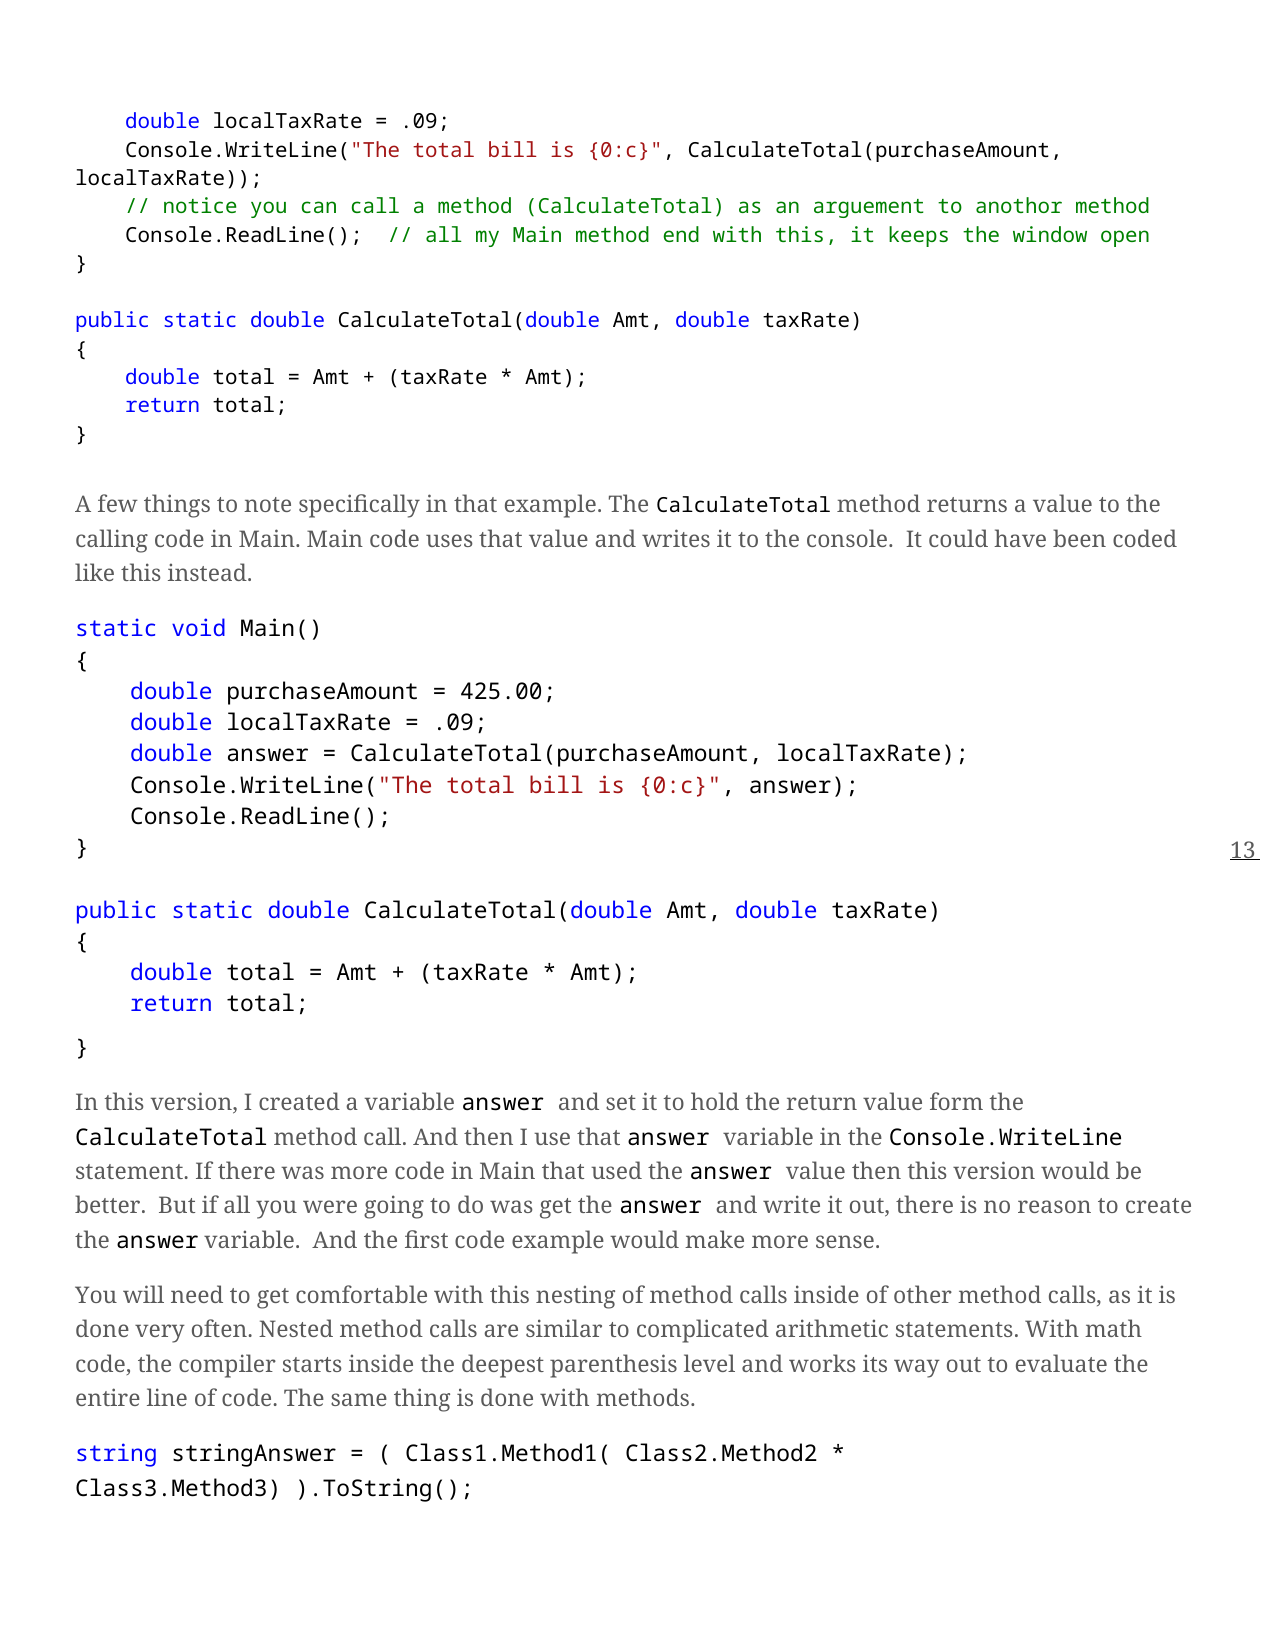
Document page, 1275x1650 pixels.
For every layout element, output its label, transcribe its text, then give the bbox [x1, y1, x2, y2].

text Console.ReadLine(); [75, 800, 1200, 831]
text double purchaseAmount = 425.00; [75, 675, 1200, 706]
text Console.WriteLine("The total bill is {0:c}", CalculateTotal(purchaseAmount, localTaxRate)); [75, 135, 1200, 192]
text return total; [75, 391, 1200, 419]
text Console.WriteLine("The total bill is {0:c}", answer); [75, 769, 1200, 800]
text string stringAnswer = ( Class1.Method1( Class2.Method2 * Class3.Method3) ).ToString(); [75, 1437, 1200, 1503]
text double answer = CalculateTotal(purchaseAmount, localTaxRate); [75, 737, 1200, 769]
text public static double CalculateTotal(double Amt, double taxRate) [75, 894, 1200, 925]
text double localTaxRate = .09; [75, 106, 1200, 135]
text A few things to note specifically in that example. The CalculateTotal method returns a value to the calling code in Main. Main code uses that value and writes it to the console. It could have been coded like this instead. [75, 488, 1200, 588]
text { [75, 334, 1200, 362]
text // notice you can call a method (CalculateTotal) as an arguement to anothor method [75, 192, 1200, 220]
text } [75, 831, 1200, 862]
text { [75, 925, 1200, 956]
text double localTaxRate = .09; [75, 706, 1200, 737]
text double total = Amt + (taxRate * Amt); [75, 956, 1200, 987]
text } [75, 248, 1200, 277]
text return total; [75, 987, 1200, 1019]
text { [75, 644, 1200, 675]
text static void Main() [75, 612, 1200, 644]
text public static double CalculateTotal(double Amt, double taxRate) [75, 305, 1200, 334]
text In this version, I created a variable answer and set it to hold the return value form the CalculateTotal method call. And then I use that answer variable in the Console.WriteLine statement. If there was more code in Main that used the answer value then this version would be better. But if all you were going to do was get the answer and write it out, there is no reason to create the answer variable. And the first code example would make more sense. [75, 1086, 1200, 1255]
text } [75, 1031, 1200, 1062]
text double total = Amt + (taxRate * Amt); [75, 362, 1200, 391]
text } [75, 419, 1200, 447]
text You will need to get comfortable with this nesting of method calls inside of other method calls, as it is done very often. Nested method calls are similar to complicated arithmetic statements. With math code, the compiler starts inside the deepest parenthesis level and works its way out to evaluate the entire line of code. The same thing is done with methods. [75, 1279, 1200, 1413]
text Console.ReadLine(); // all my Main method end with this, it keeps the window open [75, 220, 1200, 248]
